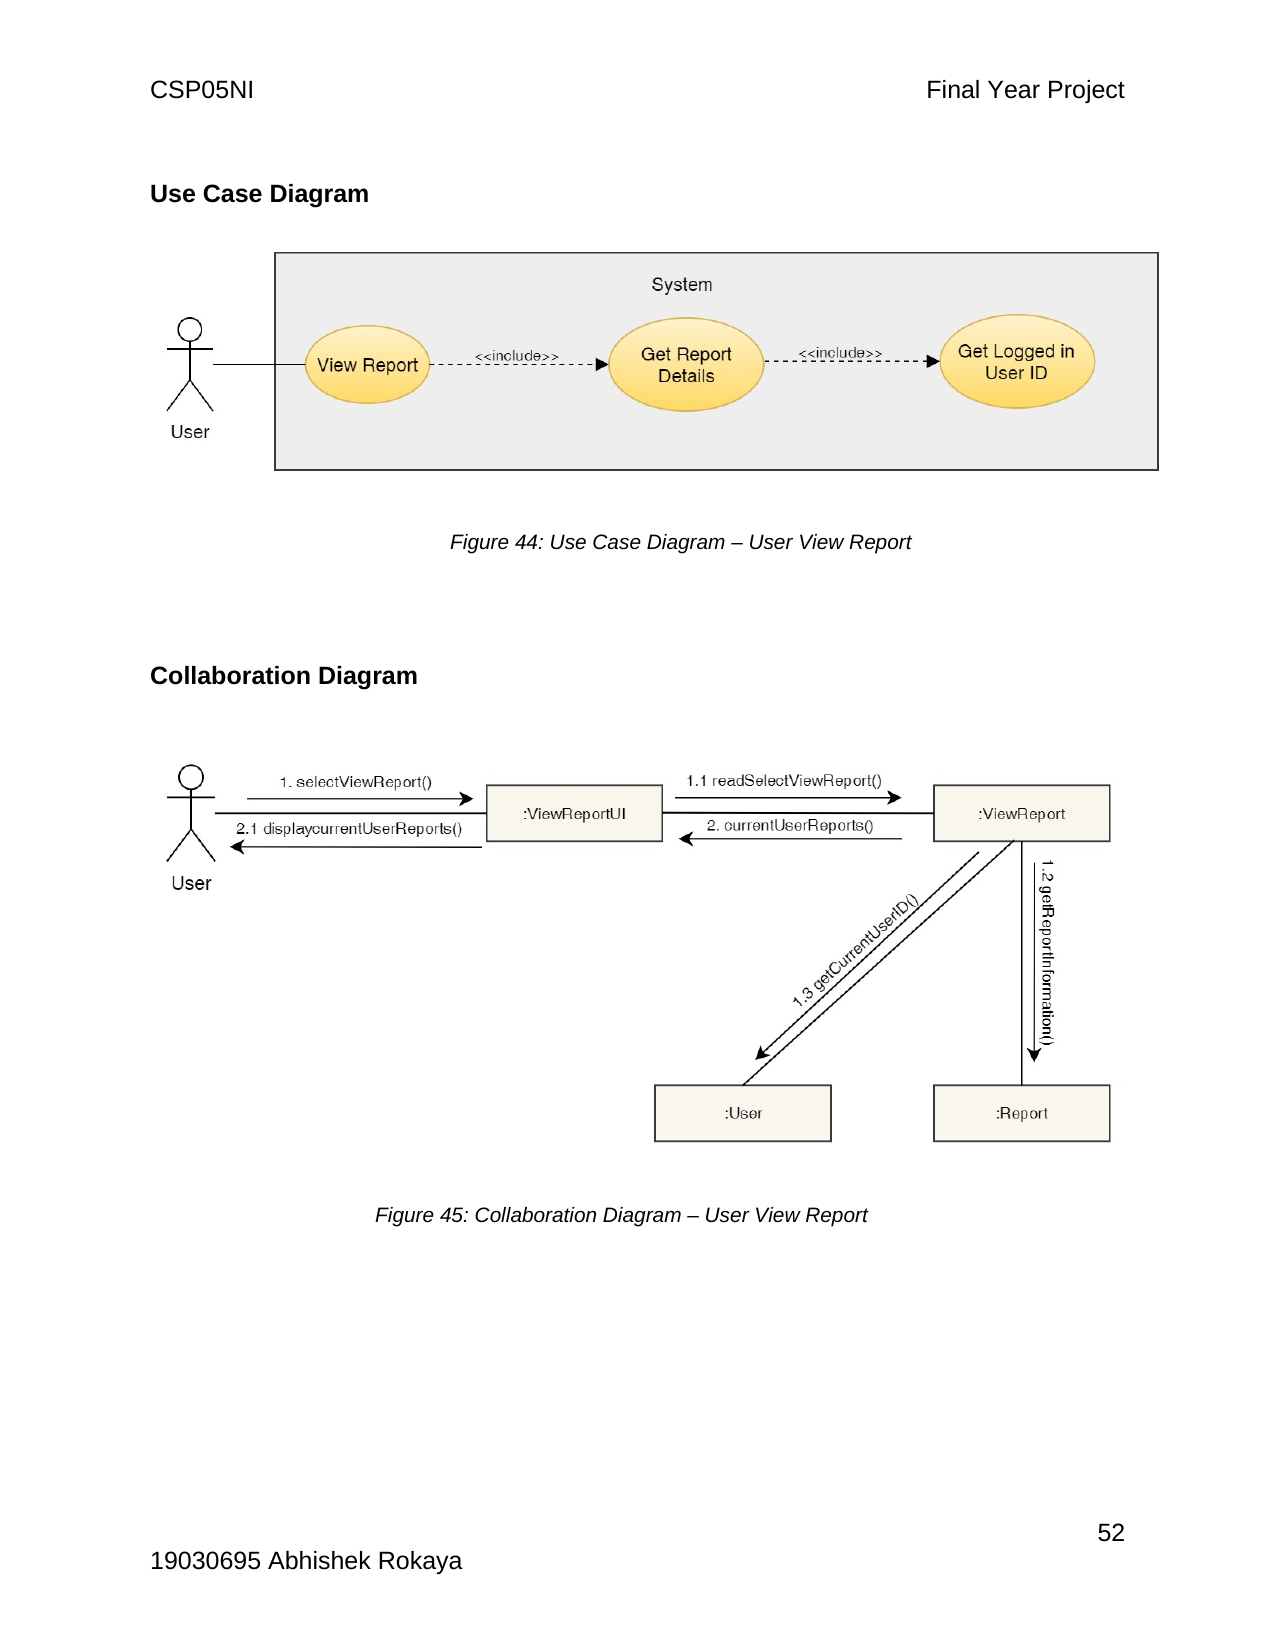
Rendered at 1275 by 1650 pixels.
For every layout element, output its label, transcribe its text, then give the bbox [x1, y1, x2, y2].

text Use Case Diagram [150, 179, 1125, 207]
text Figure 44: Use Case Diagram – User View Report [375, 530, 1125, 554]
text Collaboration Diagram [150, 661, 1125, 690]
picture [150, 747, 1125, 1158]
picture [150, 236, 1173, 486]
text Figure 45: Collaboration Diagram – User View Report [300, 1202, 1125, 1226]
